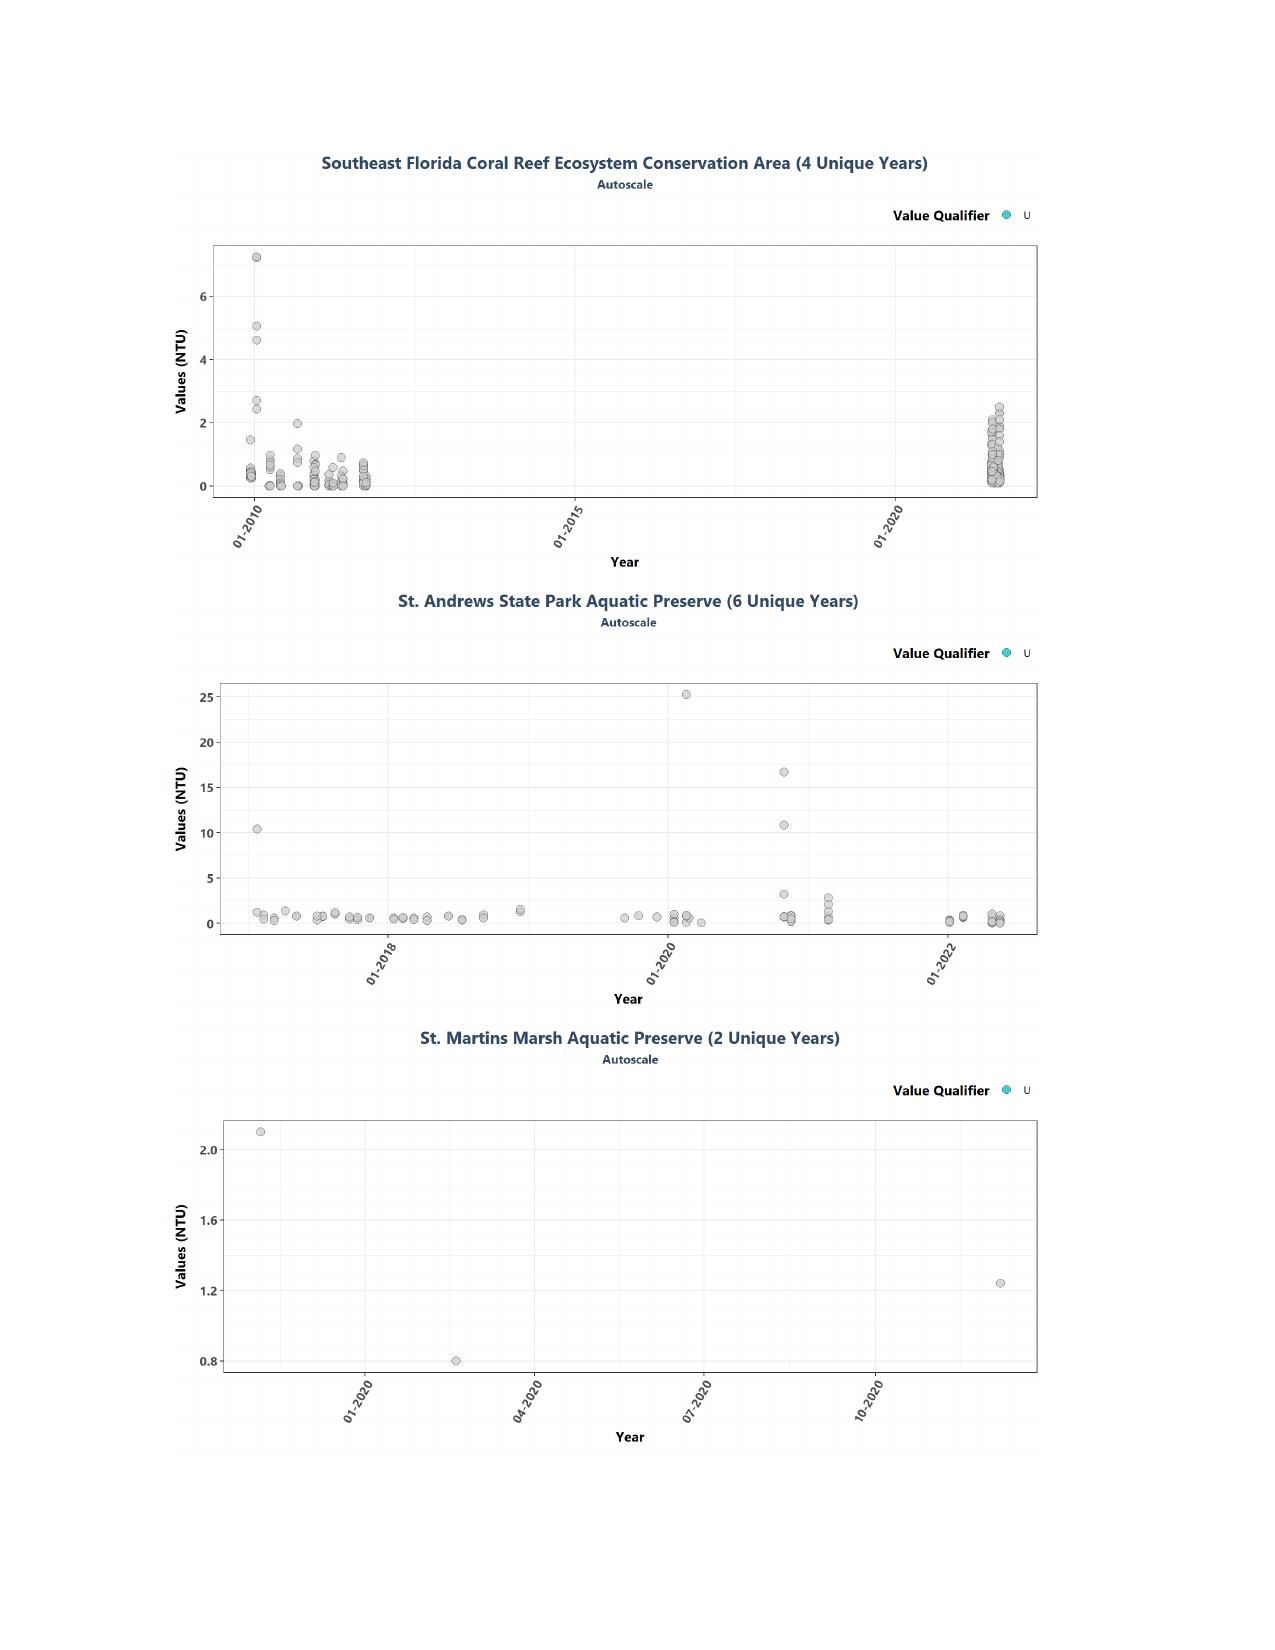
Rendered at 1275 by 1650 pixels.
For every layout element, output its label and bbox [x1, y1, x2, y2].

picture [168, 150, 1044, 1463]
